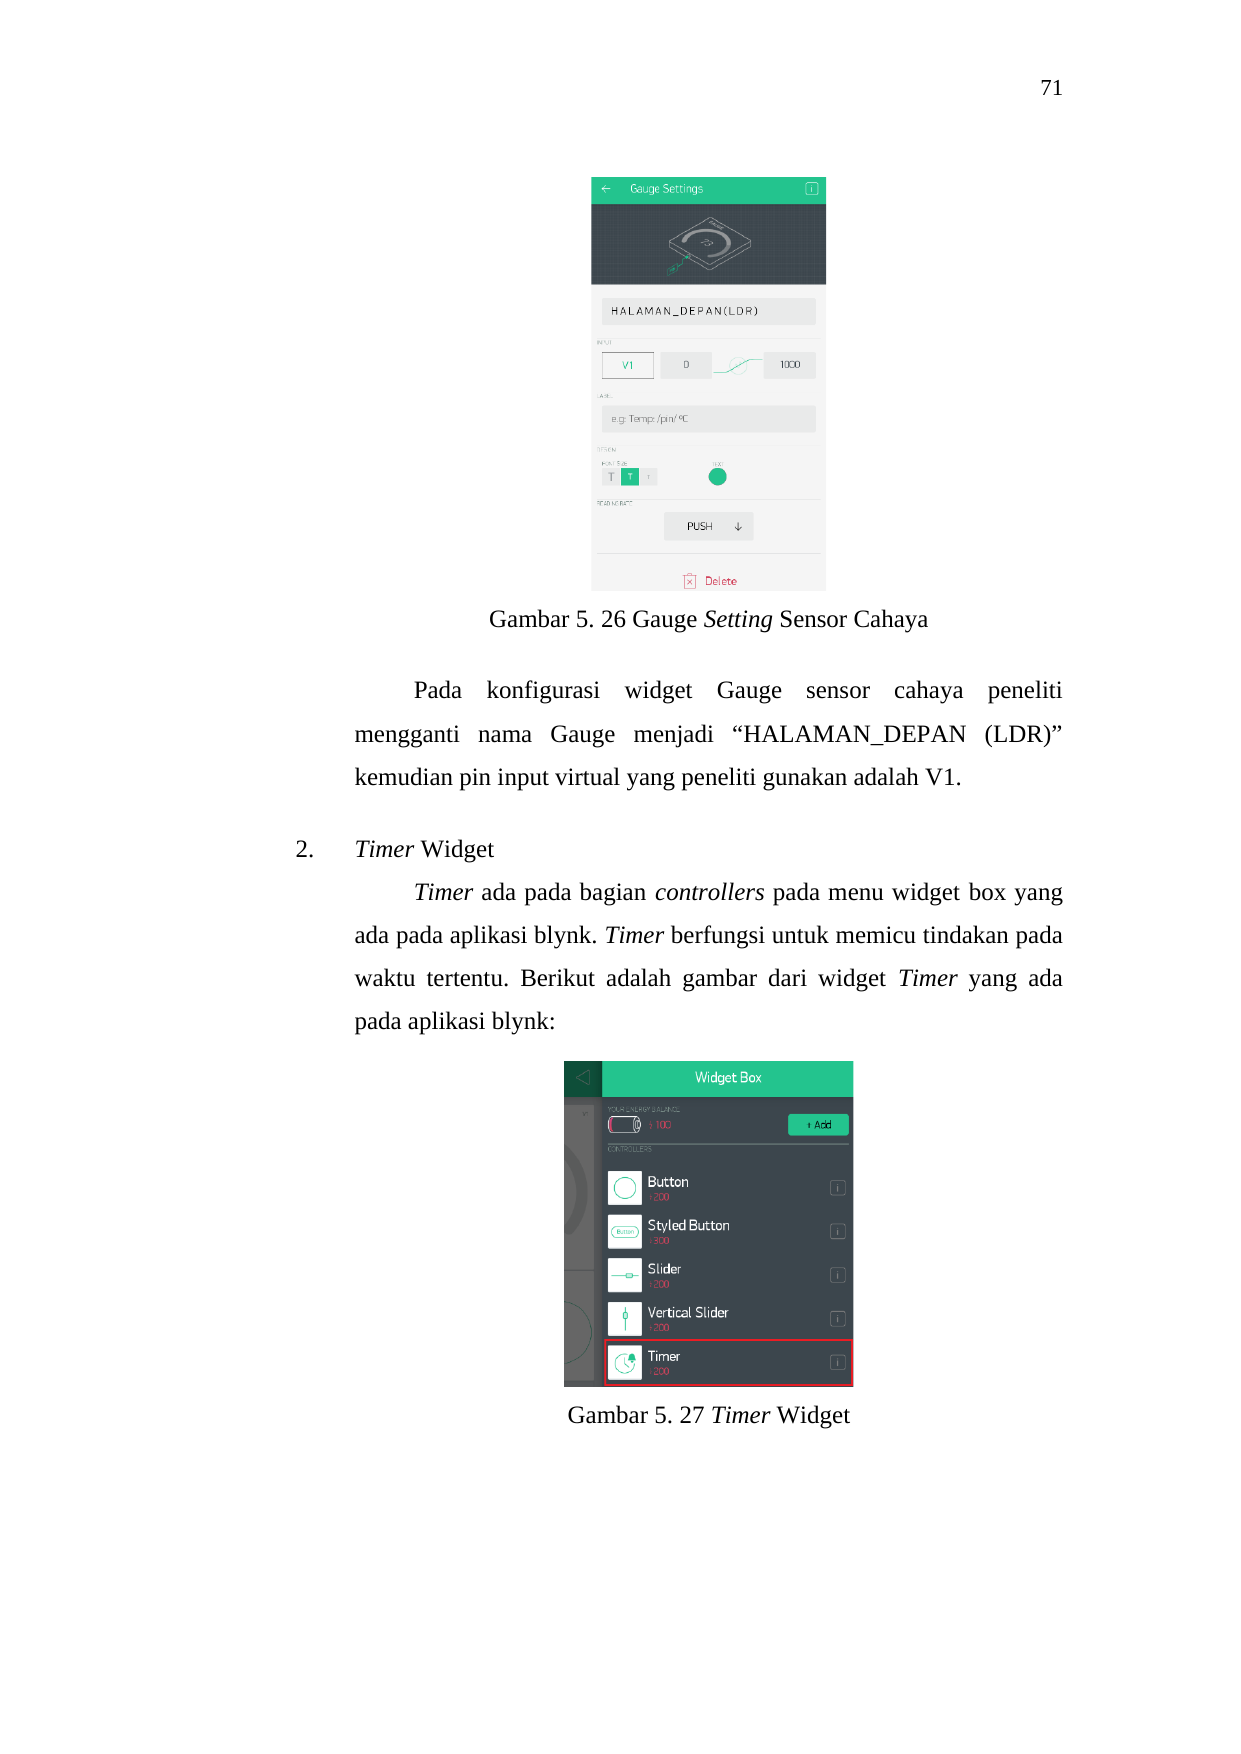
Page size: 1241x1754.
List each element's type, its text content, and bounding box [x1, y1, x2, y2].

text Gambar 5. 26 Gauge Setting Sensor Cahaya [354, 604, 1063, 632]
list Pada konfigurasi widget Gauge sensor cahaya peneliti mengganti nama Gauge menjadi “HALAMAN_DEPAN (LDR)” kemudian pin input virtual yang peneliti gunakan adalah V1. [354, 676, 1063, 791]
picture [564, 1061, 854, 1387]
picture [591, 177, 827, 591]
list Timer ada pada bagian controllers pada menu widget box yang ada pada aplikasi blynk. Timer berfungsi untuk memicu tindakan pada waktu tertentu. Berikut adalah gambar dari widget Timer yang ada pada aplikasi blynk: [354, 877, 1063, 1035]
list Timer Widget [295, 834, 1063, 862]
text Gambar 5. 27 Timer Widget [354, 1400, 1063, 1428]
